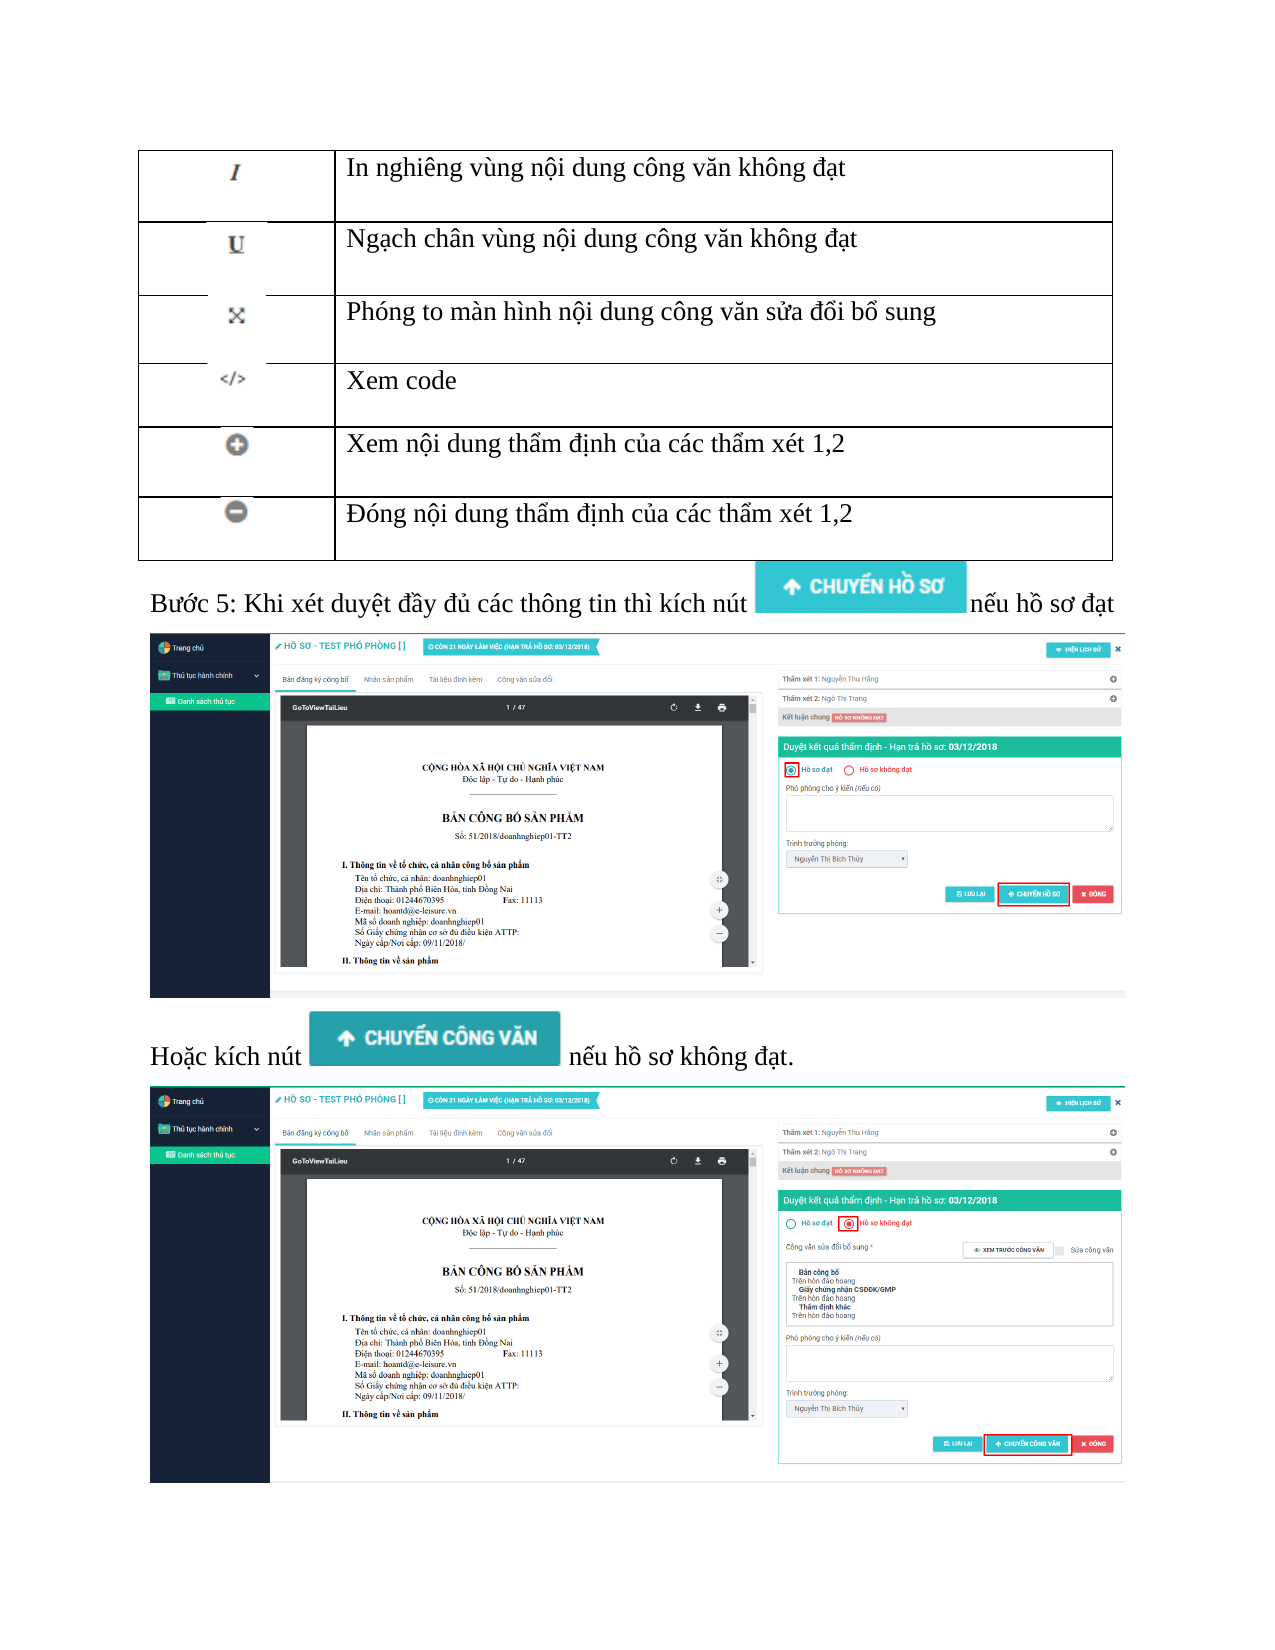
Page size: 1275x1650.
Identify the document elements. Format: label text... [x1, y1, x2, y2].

picture [206, 222, 268, 265]
picture [220, 497, 254, 531]
picture [308, 1010, 562, 1066]
table_cell [139, 296, 334, 363]
picture [150, 633, 1125, 998]
text Bước 5: Khi xét duyệt đầy đủ các thông tin thì kích nút nếu hồ sơ đạt [150, 561, 1125, 618]
picture [150, 1086, 1125, 1483]
table_cell [139, 151, 334, 221]
table_cell Ngạch chân vùng nội dung công văn không đạt [336, 223, 1112, 294]
table_cell Phóng to màn hình nội dung công văn sửa đổi bổ sung [336, 296, 1112, 363]
picture [207, 363, 267, 397]
picture [220, 427, 254, 467]
table_cell [139, 364, 334, 426]
picture [208, 295, 266, 333]
table_cell In nghiêng vùng nội dung công văn không đạt [336, 151, 1112, 221]
table_cell Đóng nội dung thẩm định của các thẩm xét 1,2 [336, 498, 1112, 560]
table_cell Xem nội dung thẩm định của các thẩm xét 1,2 [336, 428, 1112, 496]
table_cell Xem code [336, 364, 1112, 426]
picture [754, 561, 970, 613]
table_cell [139, 498, 334, 560]
table_cell [139, 223, 334, 294]
text Hoặc kích nút nếu hồ sơ không đạt. [150, 1011, 1125, 1071]
picture [210, 151, 264, 192]
table_cell [139, 428, 334, 496]
